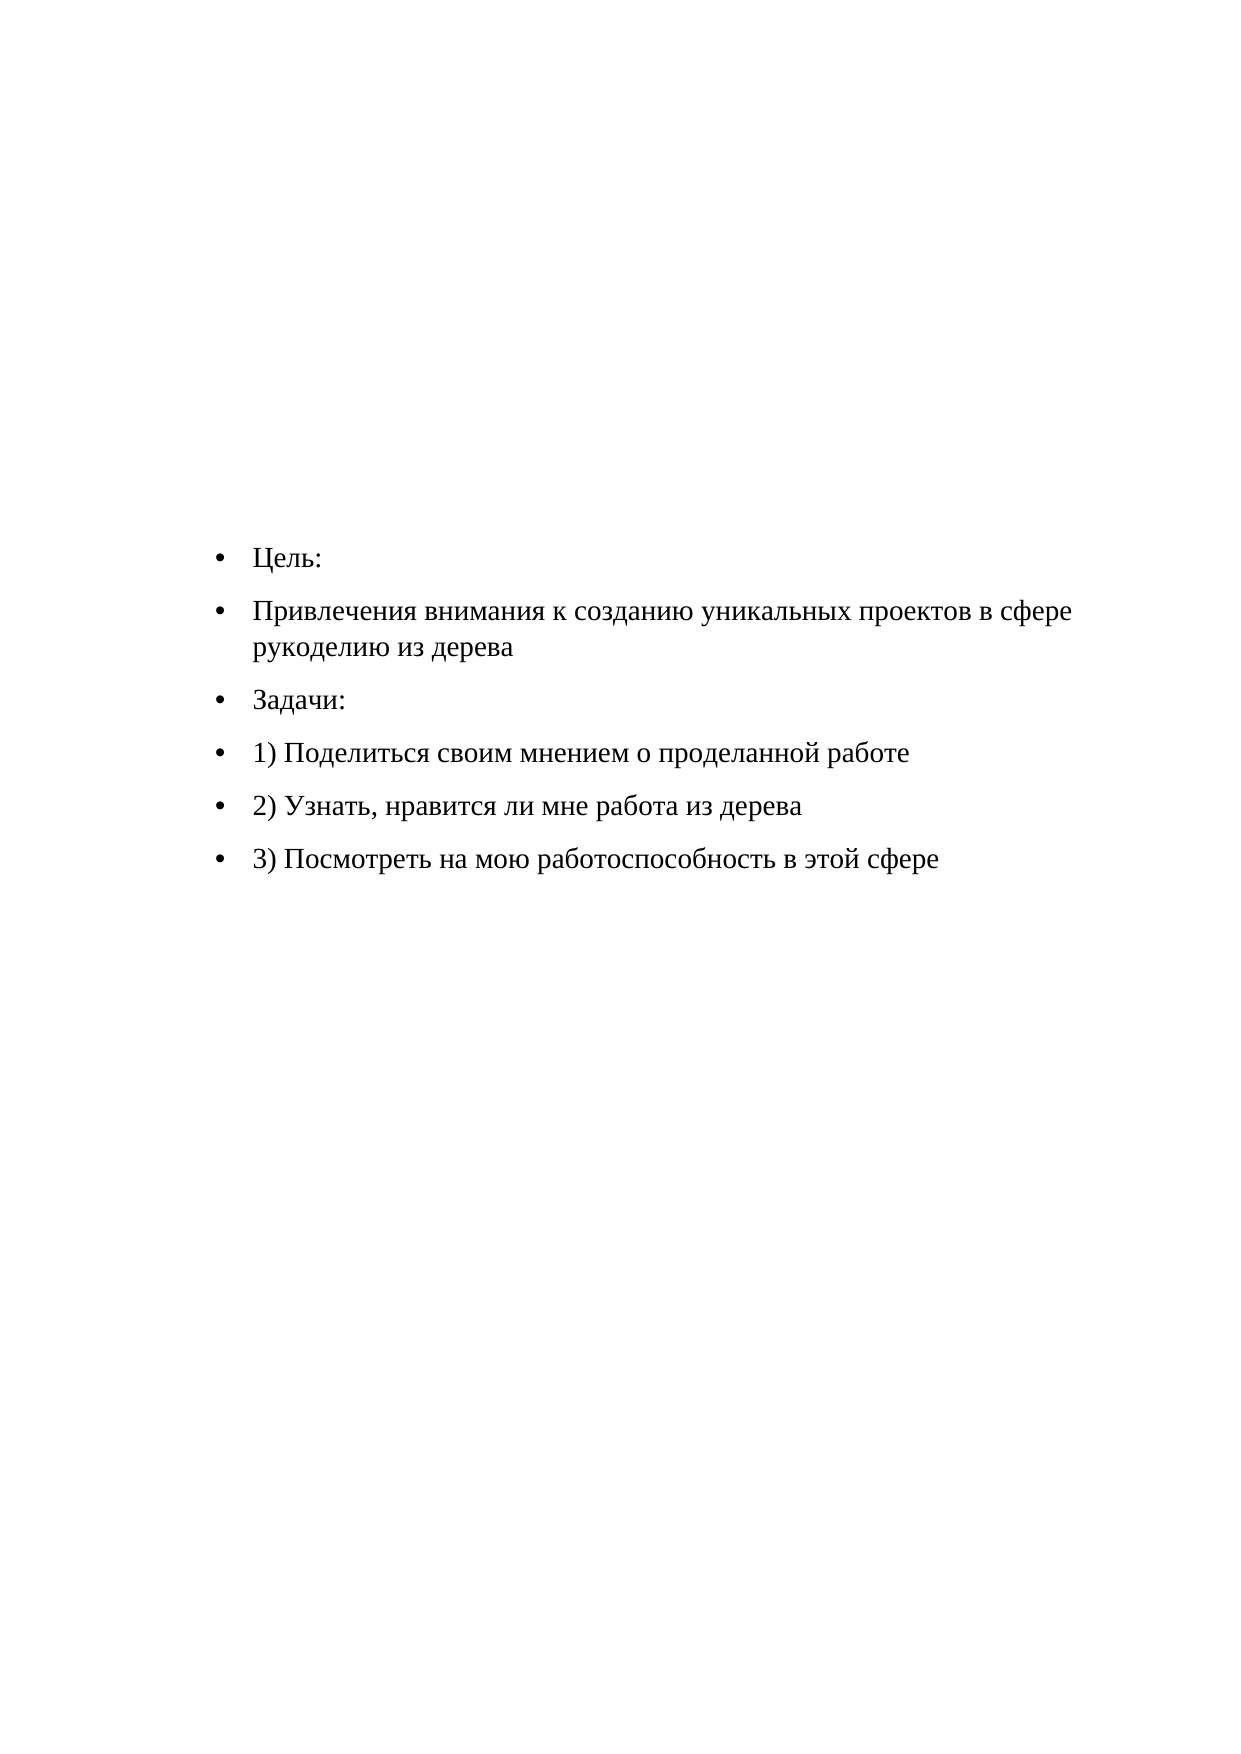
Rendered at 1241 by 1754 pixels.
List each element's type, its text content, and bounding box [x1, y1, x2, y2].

list 2) Узнать, нравится ли мне работа из дерева [215, 788, 1152, 821]
list Цель: [215, 540, 1152, 574]
list Задачи: [215, 682, 1152, 716]
list Привлечения внимания к созданию уникальных проектов в сфере рукоделию из дерева [215, 593, 1152, 663]
list 1) Поделиться своим мнением о проделанной работе [215, 735, 1152, 768]
list 3) Посмотреть на мою работоспособность в этой сфере [215, 841, 1152, 874]
